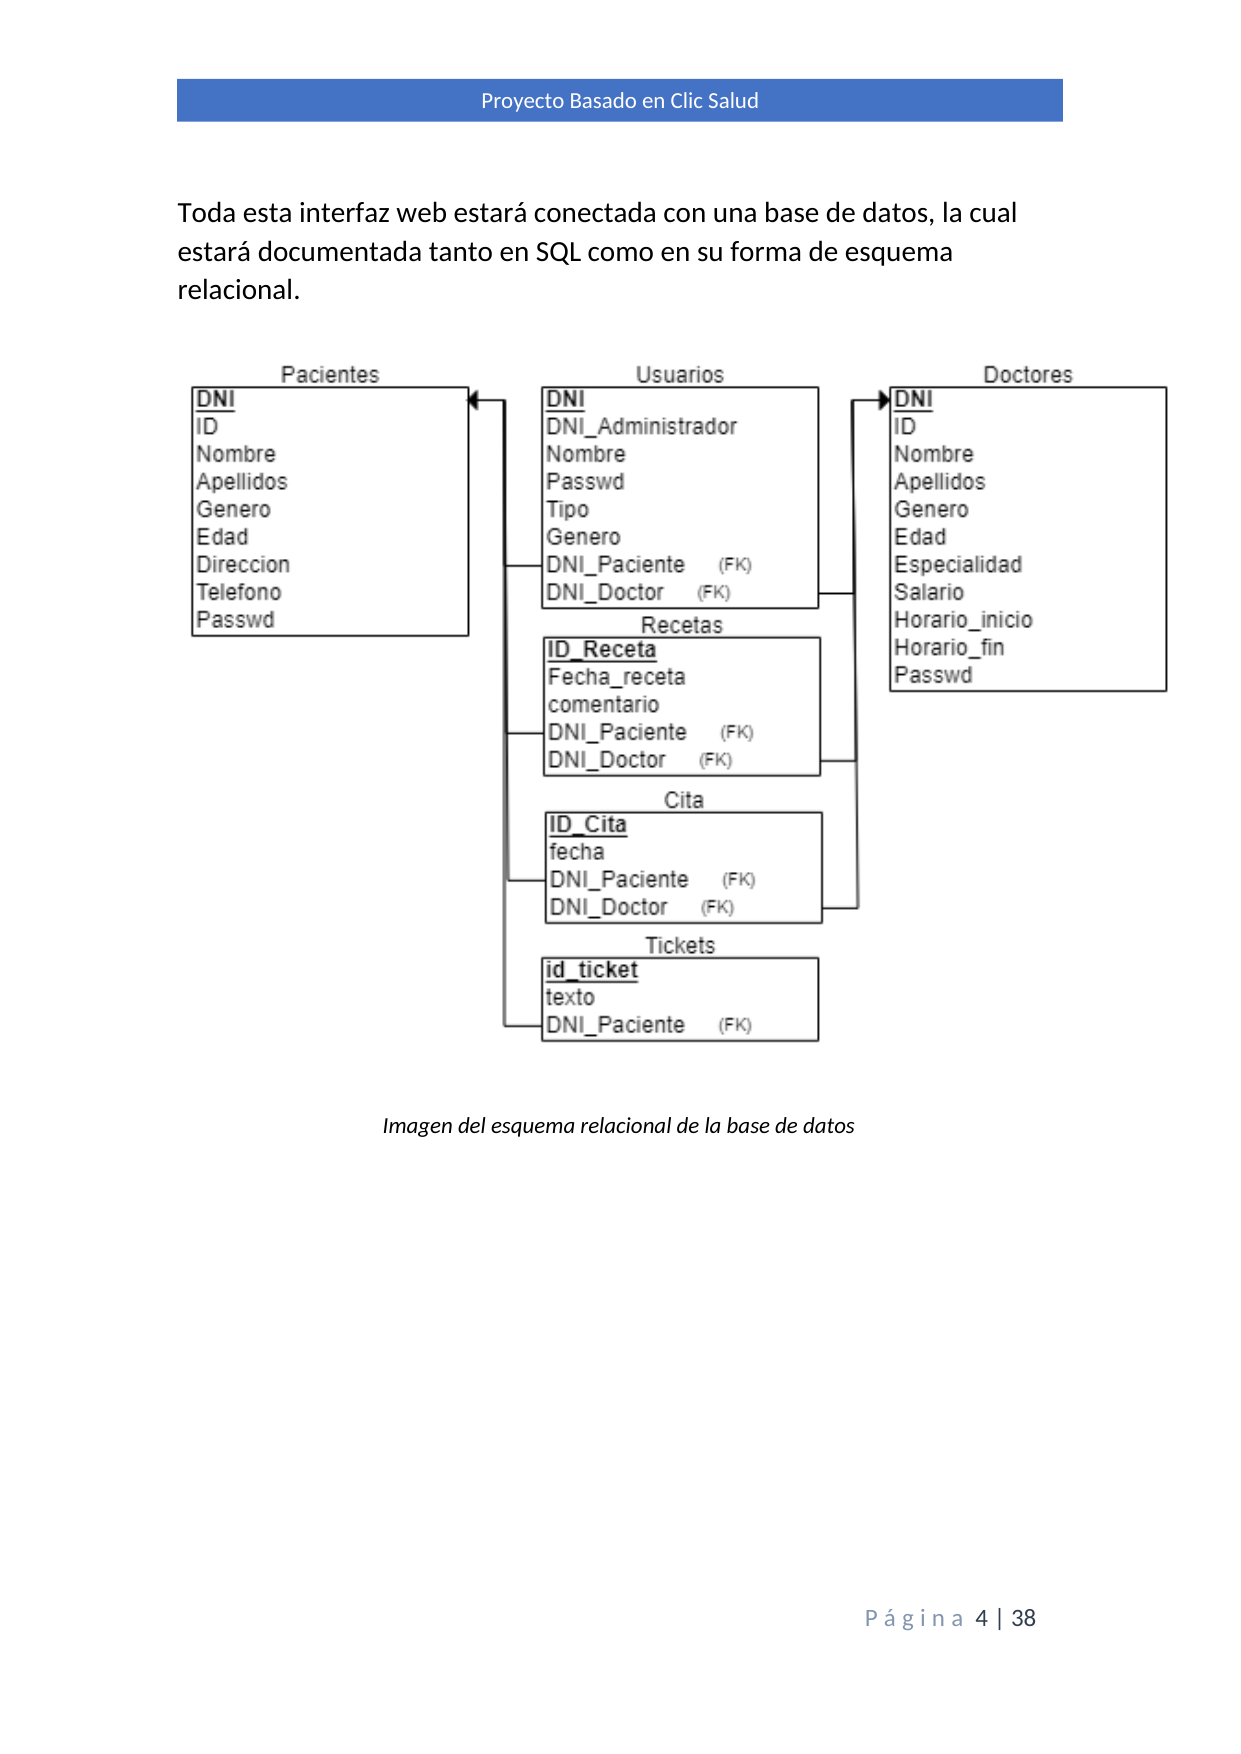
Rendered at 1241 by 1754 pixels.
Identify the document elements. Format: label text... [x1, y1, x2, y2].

text Imagen del esquema relacional de la base de datos [177, 1111, 1063, 1139]
picture [177, 326, 1188, 1092]
text Toda esta interfaz web estará conectada con una base de datos, la cual estará documentada tanto en SQL como en su forma de esquema relacional. [177, 194, 1063, 307]
